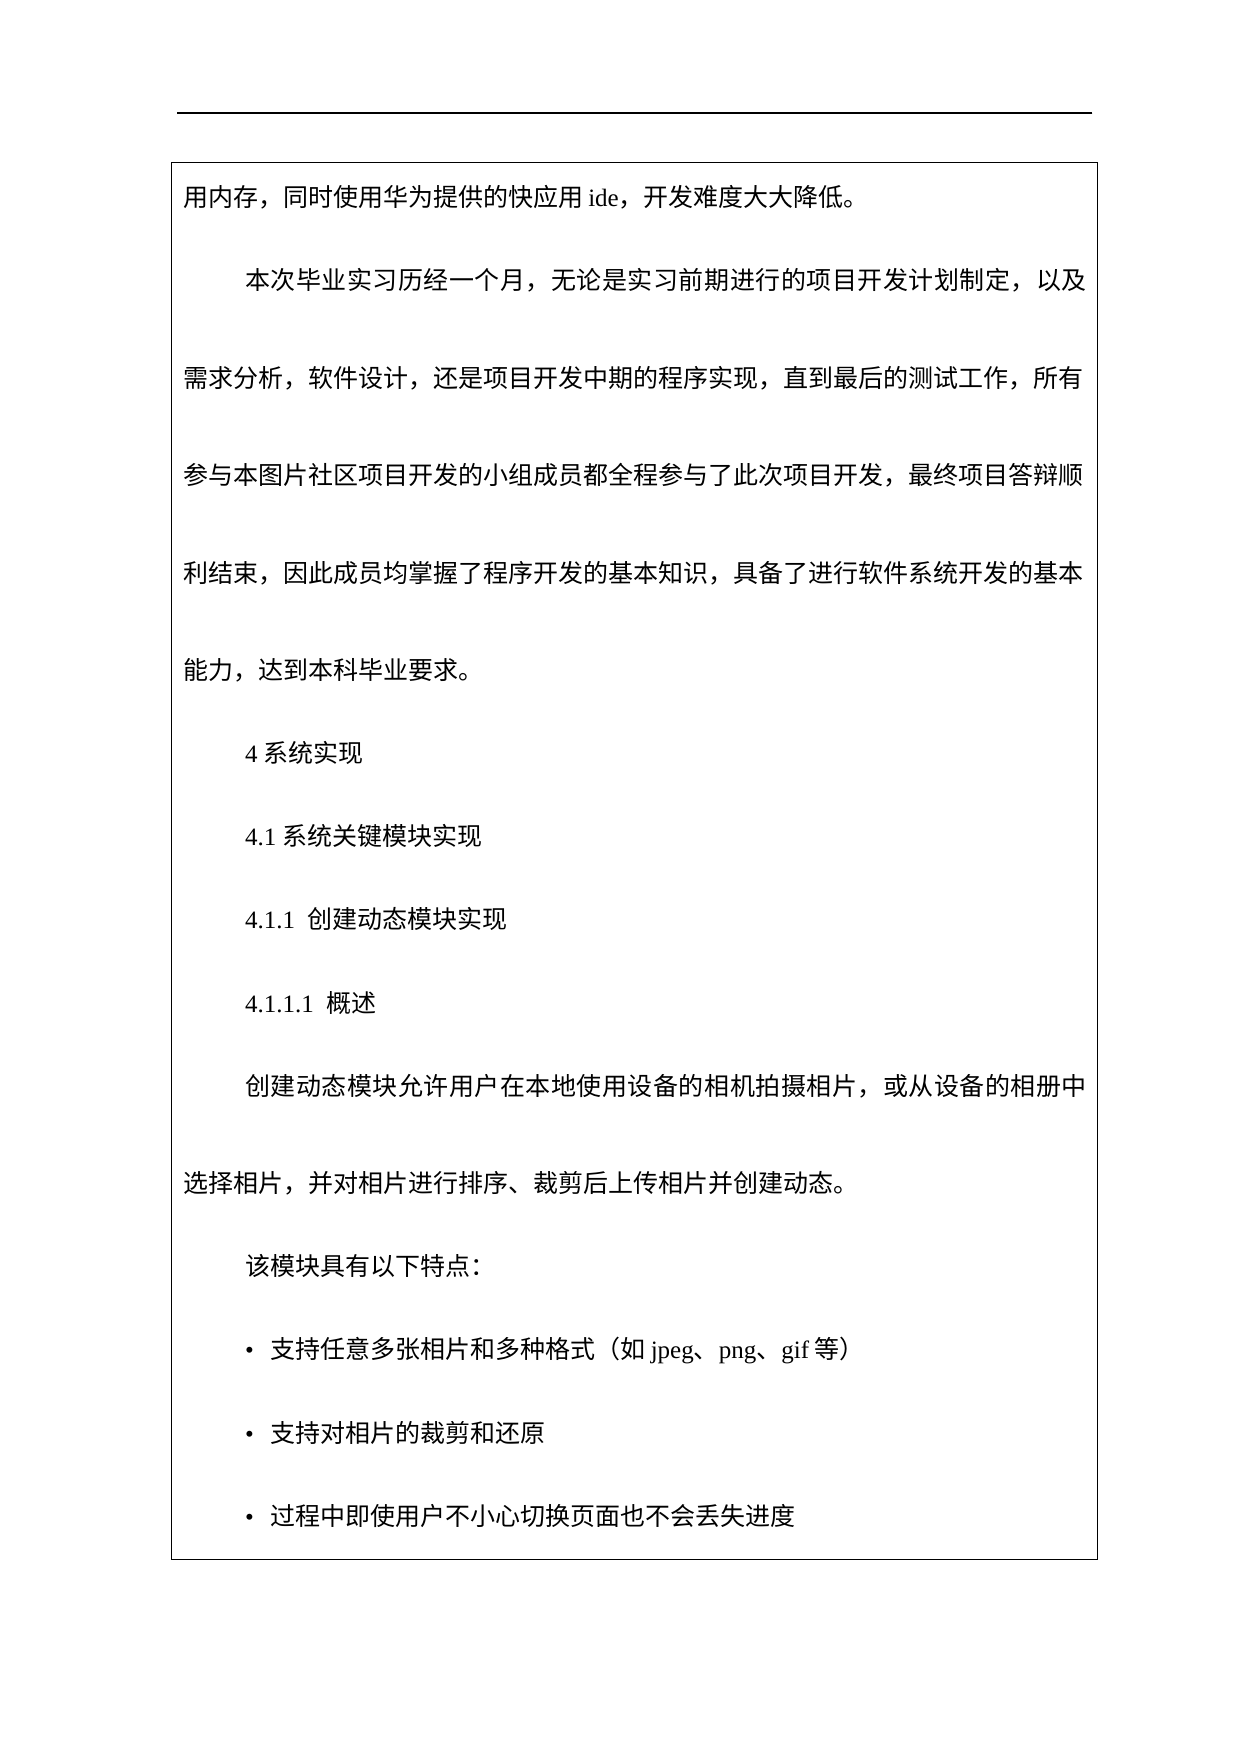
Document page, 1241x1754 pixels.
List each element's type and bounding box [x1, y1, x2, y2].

table_header [172, 163, 1097, 1559]
